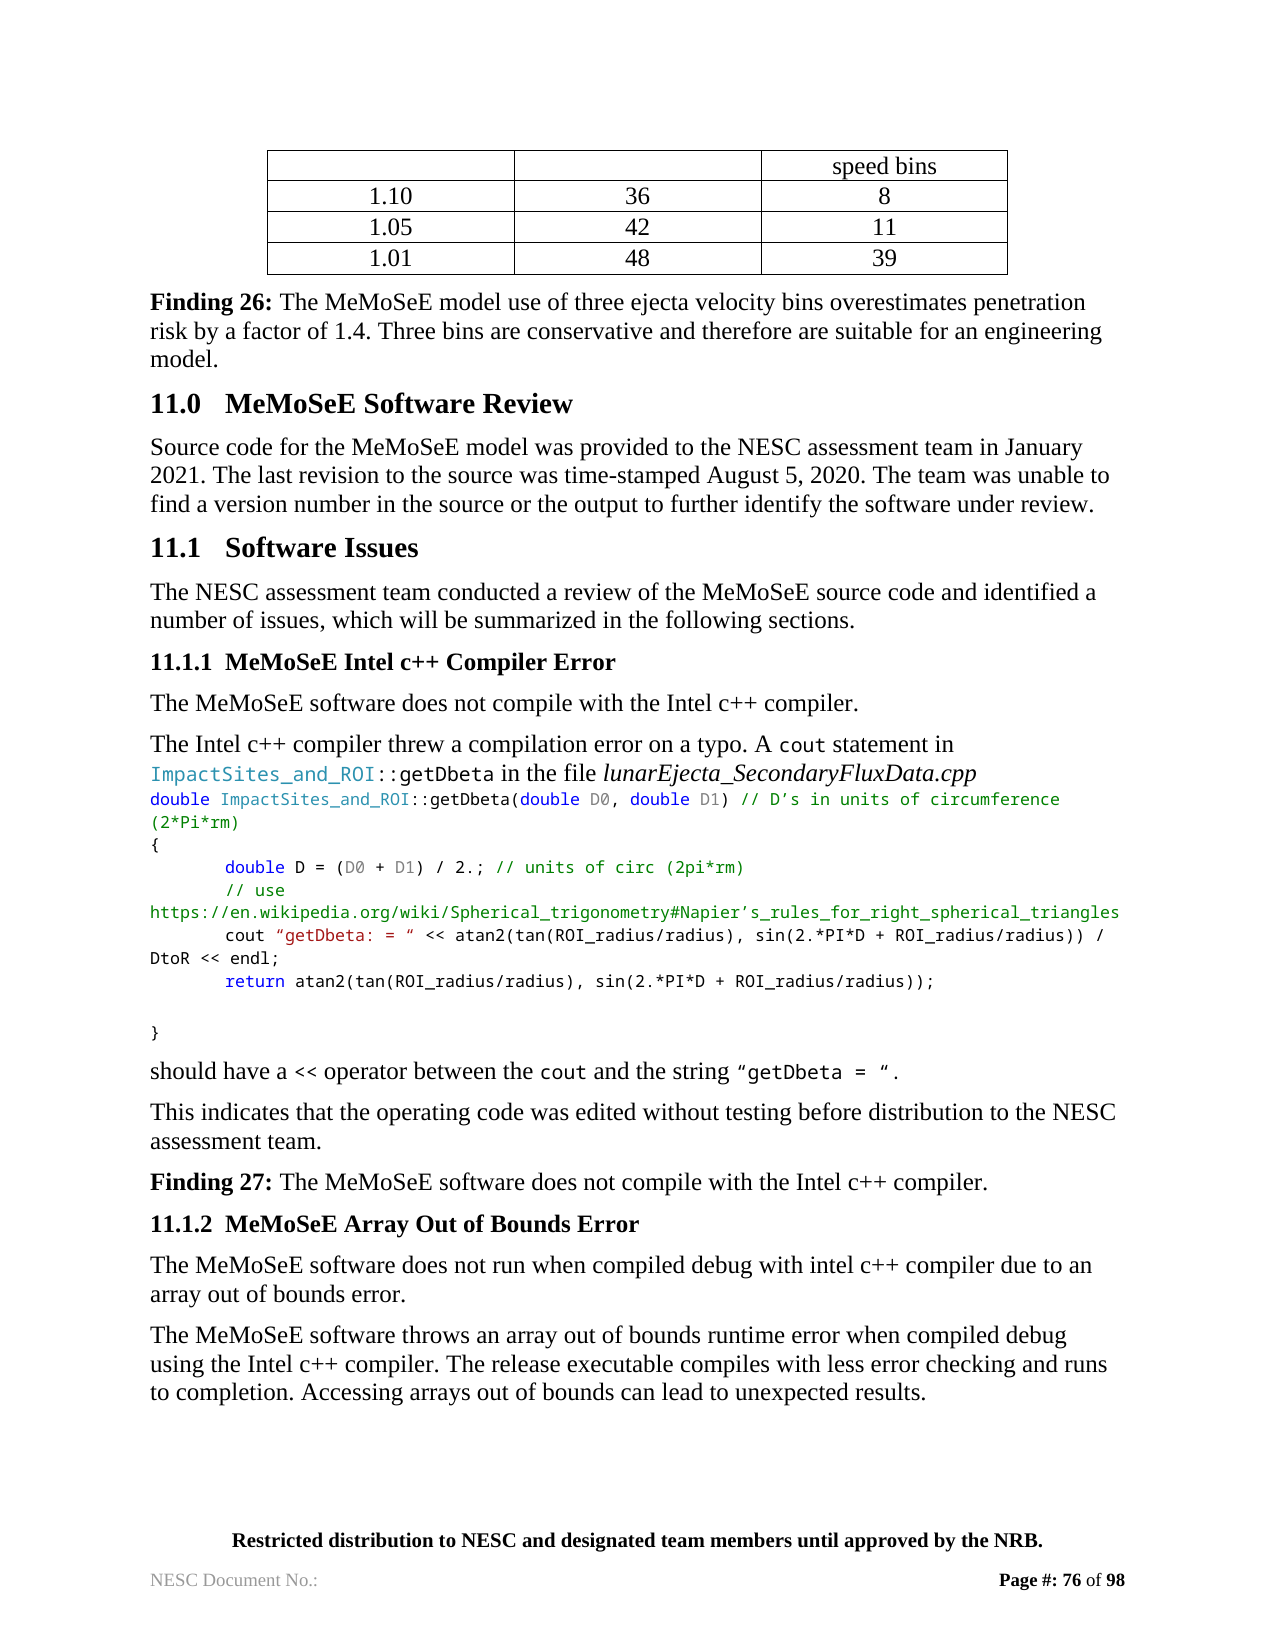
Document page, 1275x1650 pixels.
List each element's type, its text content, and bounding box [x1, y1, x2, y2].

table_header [515, 151, 761, 180]
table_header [762, 151, 1007, 180]
text The NESC assessment team conducted a review of the MeMoSeE source code and identified a number of issues, which will be summarized in the following sections. [150, 577, 1125, 634]
text Source code for the MeMoSeE model was provided to the NESC assessment team in January 2021. The last revision to the source was time-stamped August 5, 2020. The team was unable to find a version number in the source or the output to further identify the software under review. [150, 432, 1125, 518]
text The MeMoSeE software throws an array out of bounds runtime error when compiled debug using the Intel c++ compiler. The release executable compiles with less error checking and runs to completion. Accessing arrays out of bounds can lead to unexpected results. [150, 1320, 1125, 1406]
text } [150, 1021, 1125, 1043]
text double D = (D0 + D1) / 2.; // units of circ (2pi*rm) [150, 856, 1125, 878]
text should have a << operator between the cout and the string “getDbeta = “. [150, 1056, 1125, 1085]
table_cell 48 [515, 243, 761, 273]
subtitle 11.1 Software Issues [150, 531, 1125, 564]
text double ImpactSites_and_ROI::getDbeta(double D0, double D1) // D’s in units of circumference (2*Pi*rm) [150, 787, 1125, 833]
text return atan2(tan(ROI_radius/radius), sin(2.*PI*D + ROI_radius/radius)); [150, 969, 1125, 992]
text The MeMoSeE software does not run when compiled debug with intel c++ compiler due to an array out of bounds error. [150, 1250, 1125, 1307]
subtitle 11.1.2 MeMoSeE Array Out of Bounds Error [150, 1209, 1125, 1237]
text The MeMoSeE software does not compile with the Intel c++ compiler. [150, 688, 1125, 717]
text Finding 27: The MeMoSeE software does not compile with the Intel c++ compiler. [150, 1167, 1125, 1196]
subtitle 11.0 MeMoSeE Software Review [150, 386, 1125, 419]
table_cell 8 [762, 181, 1007, 211]
text Finding 26: The MeMoSeE model use of three ejecta velocity bins overestimates penetration risk by a factor of 1.4. Three bins are conservative and therefore are suitable for an engineering model. [150, 287, 1125, 373]
text This indicates that the operating code was edited without testing before distribution to the NESC assessment team. [150, 1097, 1125, 1155]
table_cell 1.05 [268, 212, 514, 242]
table_cell 11 [762, 212, 1007, 242]
table_cell 39 [762, 243, 1007, 273]
text // use https://en.wikipedia.org/wiki/Spherical_trigonometry#Napier’s_rules_for_right_spherical_triangles [150, 878, 1125, 924]
text The Intel c++ compiler threw a compilation error on a typo. A cout statement in ImpactSites_and_ROI::getDbeta in the file lunarEjecta_SecondaryFluxData.cpp [150, 729, 1125, 787]
table_cell 36 [515, 181, 761, 211]
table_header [268, 151, 514, 180]
text { [150, 833, 1125, 856]
subtitle 11.1.1 MeMoSeE Intel c++ Compiler Error [150, 647, 1125, 675]
text cout “getDbeta: = “ << atan2(tan(ROI_radius/radius), sin(2.*PI*D + ROI_radius/radius)) / DtoR << endl; [150, 924, 1125, 969]
table_cell 1.01 [268, 243, 514, 273]
table_cell 42 [515, 212, 761, 242]
table_cell 1.10 [268, 181, 514, 211]
